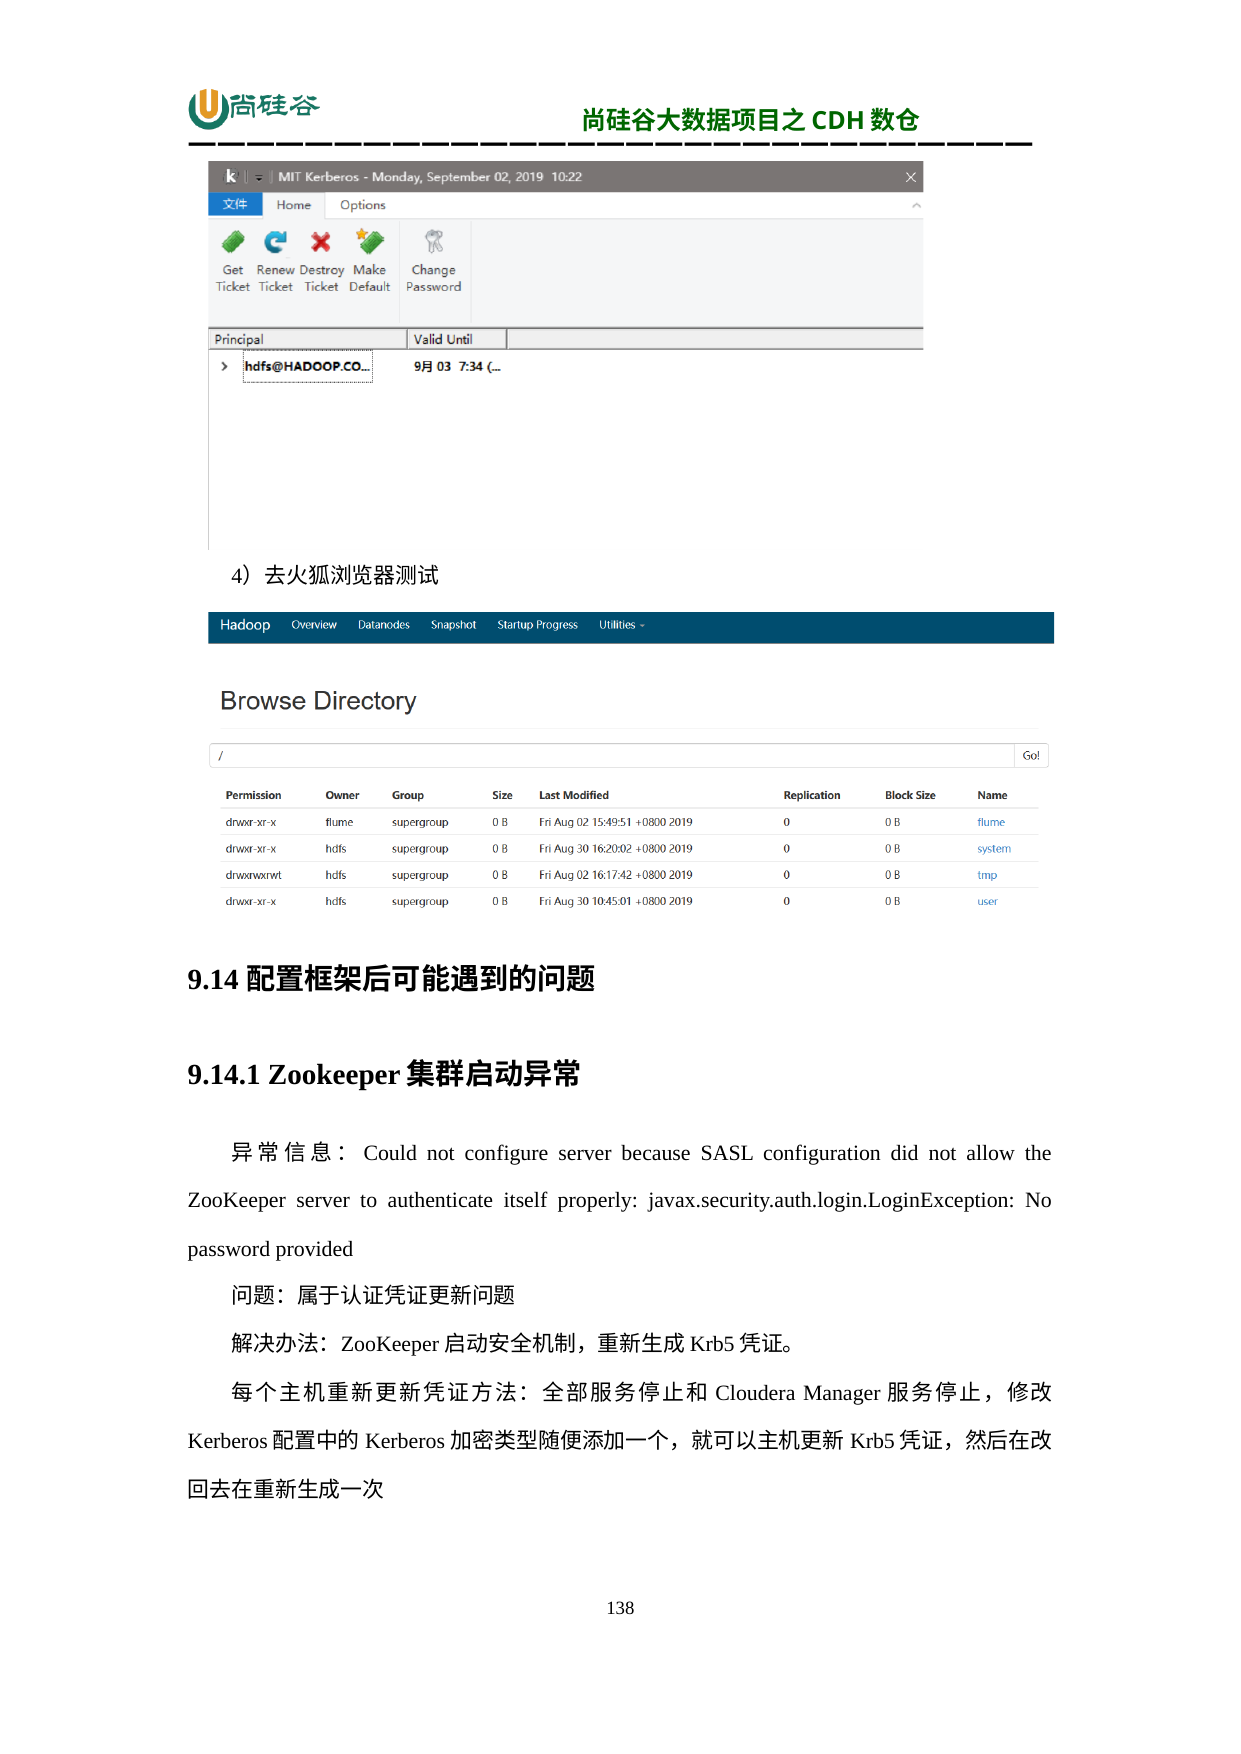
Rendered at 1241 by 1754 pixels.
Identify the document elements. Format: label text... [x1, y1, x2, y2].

text 解决办法：ZooKeeper 启动安全机制，重新生成Krb5凭证。 [187, 1326, 1053, 1358]
picture [208, 161, 924, 550]
text 9.14 配置框架后可能遇到的问题 [187, 944, 1053, 1009]
text 9.14.1 Zookeeper集群启动异常 [187, 1039, 1053, 1104]
text 4）去火狐浏览器测试 [187, 558, 1053, 590]
text 每个主机重新更新凭证方法：全部服务停止和Cloudera Manager服务停止，修改Kerberos配置中的 Kerberos 加密类型随便添加一个，就可以主机更新Krb5凭证，然后在改回去在重新生成一次 [187, 1374, 1053, 1504]
text 问题：属于认证凭证更新问题 [187, 1277, 1053, 1310]
picture [554, 623, 561, 630]
picture [612, 621, 620, 628]
text 异常信息：Could not configure server because SASL configuration did not allow the ZooKeeper server to authenticate itself properly: javax.security.auth.login.LoginException: No password provided [187, 1135, 1053, 1265]
picture [187, 88, 320, 130]
picture [208, 644, 1055, 929]
